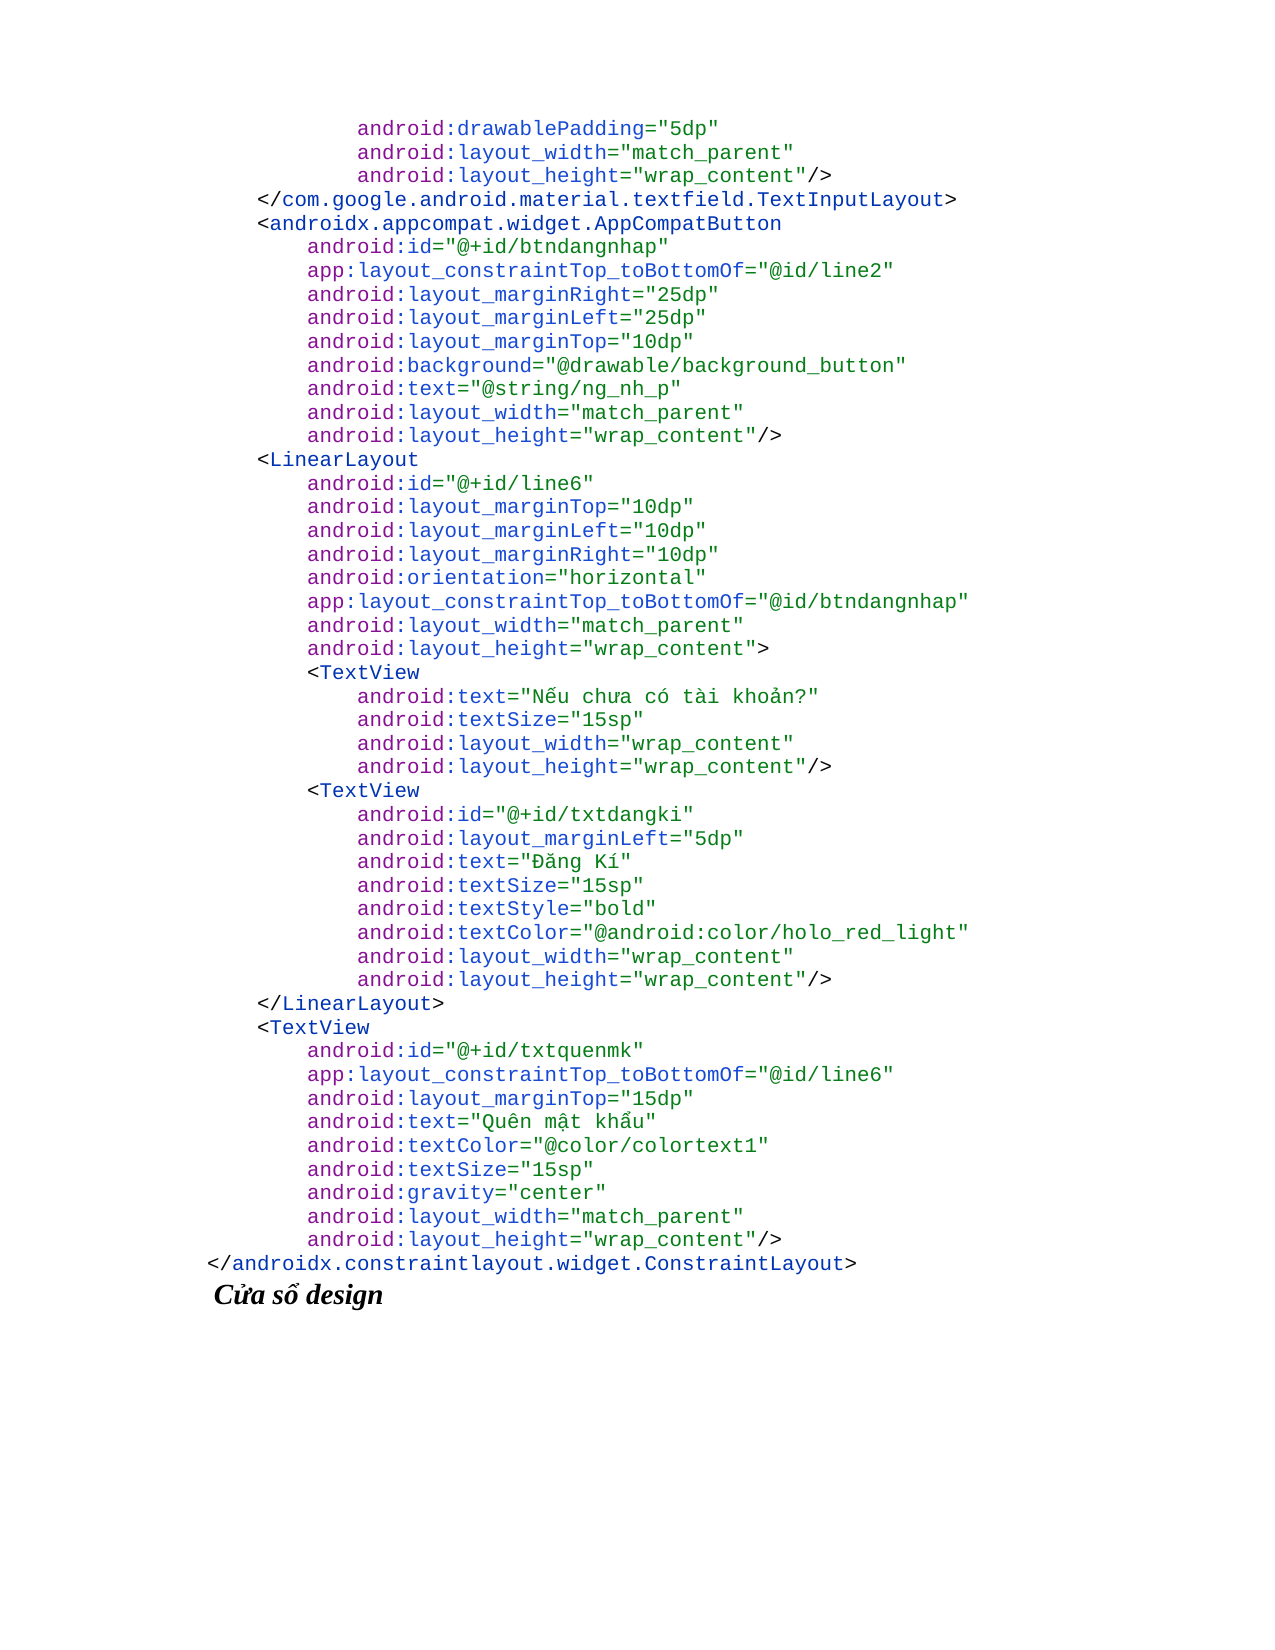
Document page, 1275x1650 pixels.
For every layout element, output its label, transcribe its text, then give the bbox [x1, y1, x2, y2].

text Cửa sổ design [214, 1277, 1186, 1310]
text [207, 118, 1186, 1277]
